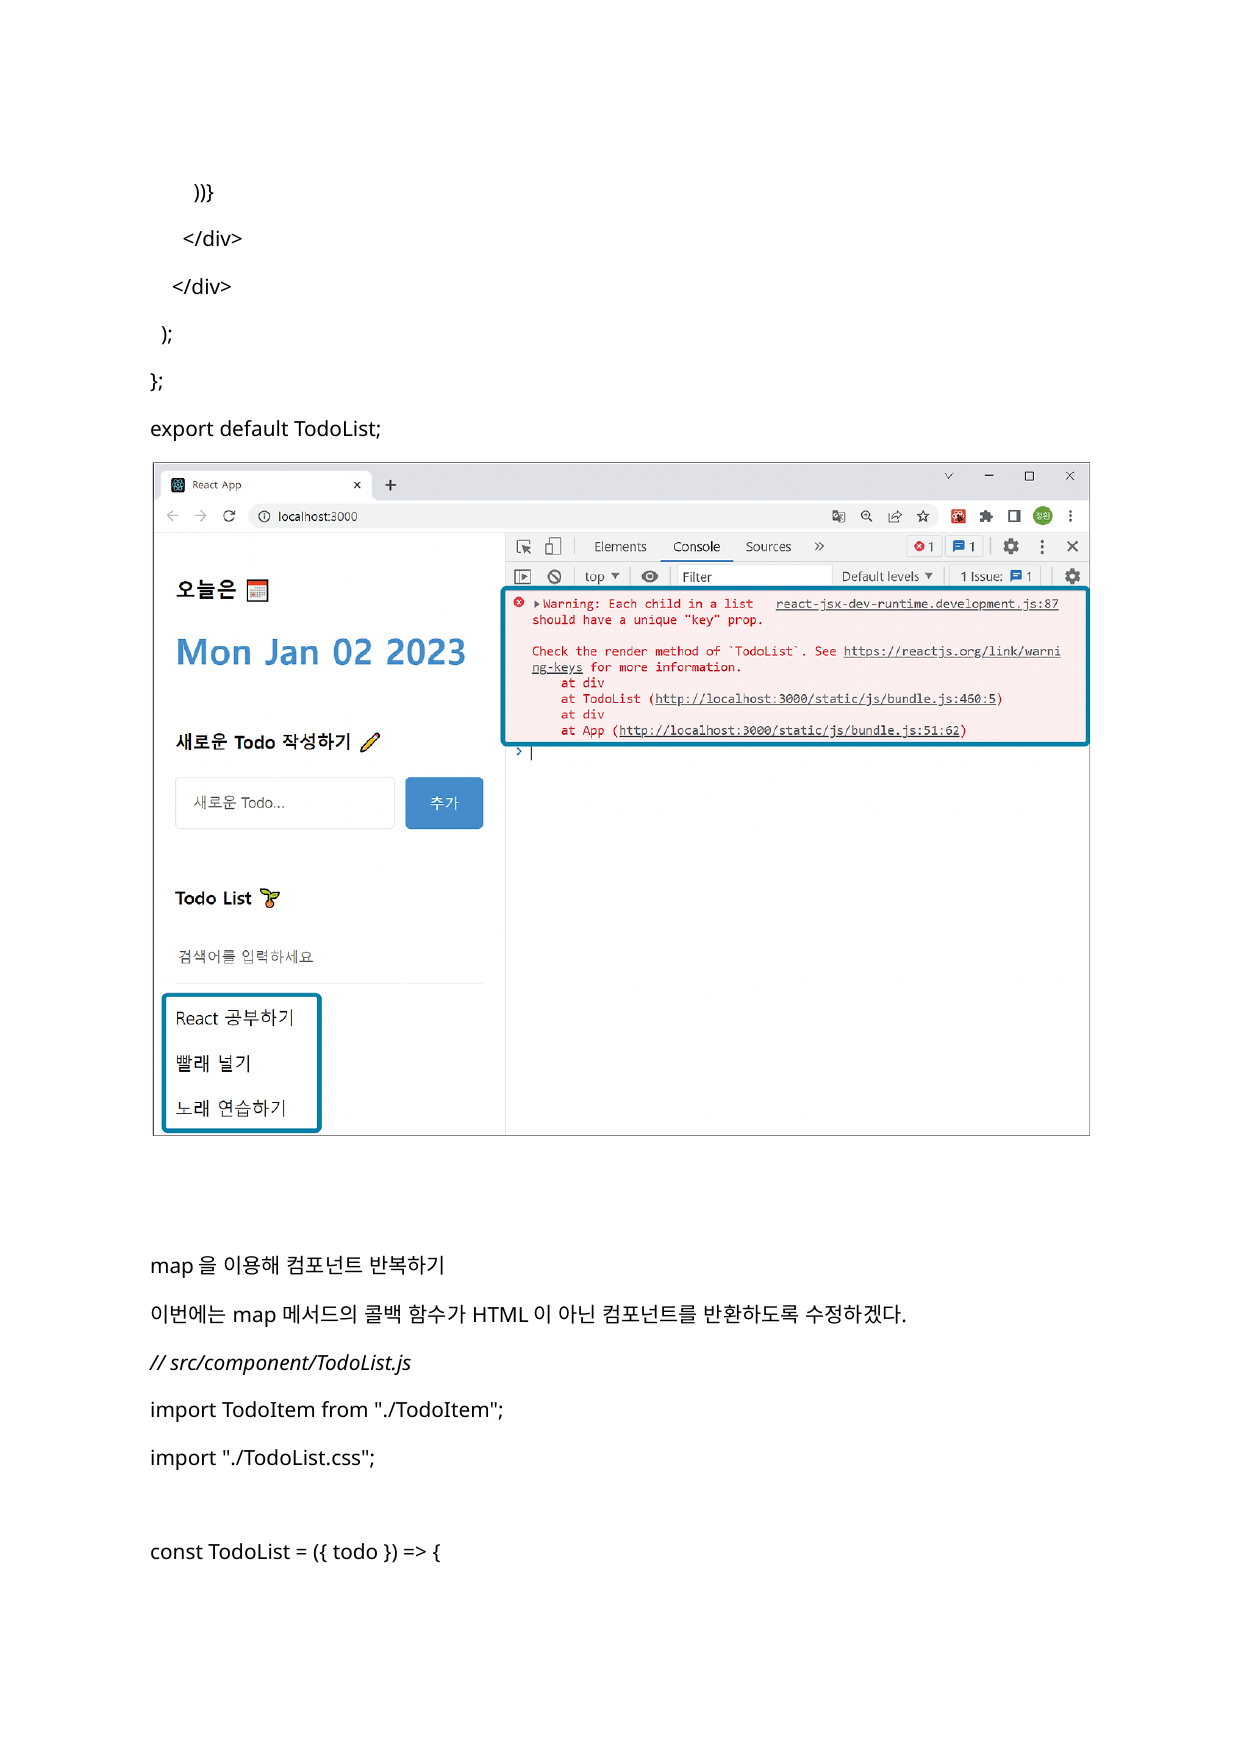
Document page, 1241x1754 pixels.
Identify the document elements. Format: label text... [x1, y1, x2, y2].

picture [150, 461, 1091, 1136]
text 이번에는 map 메서드의 콜백 함수가 HTML이 아닌 컴포넌트를 반환하도록 수정하겠다. [150, 1299, 1090, 1329]
text export default TodoList; [150, 414, 1090, 442]
text }; [150, 366, 1090, 395]
text const TodoList = ({ todo }) => { [150, 1537, 1090, 1566]
text </div> [150, 272, 1090, 300]
text map을 이용해 컴포넌트 반복하기 [150, 1249, 1090, 1280]
text </div> [150, 224, 1090, 253]
text // src/component/TodoList.js [150, 1348, 1090, 1377]
text import TodoItem from "./TodoItem"; [150, 1395, 1090, 1424]
text ); [150, 319, 1090, 347]
text ))} [150, 177, 1090, 206]
picture [506, 591, 1085, 741]
text import "./TodoList.css"; [150, 1443, 1090, 1471]
